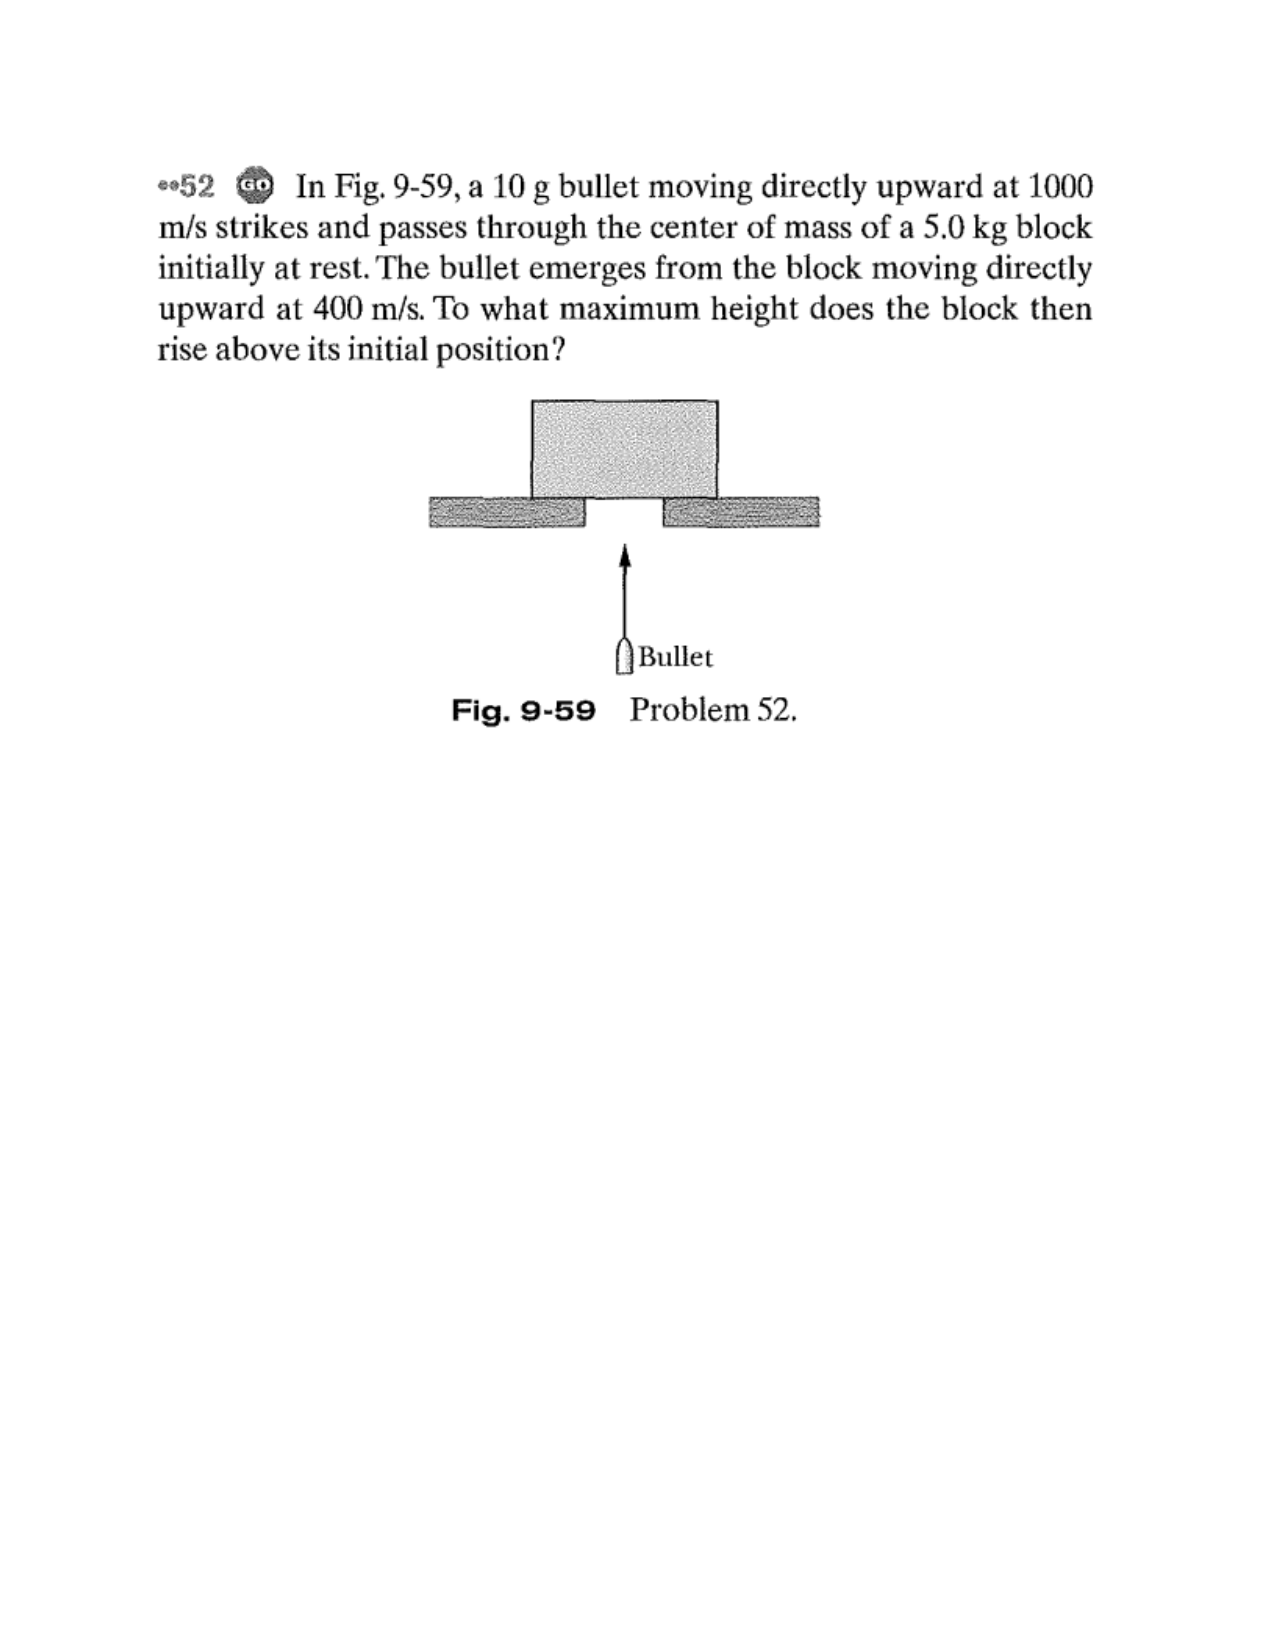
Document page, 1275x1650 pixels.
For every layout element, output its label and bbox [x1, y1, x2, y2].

picture [135, 150, 1107, 740]
